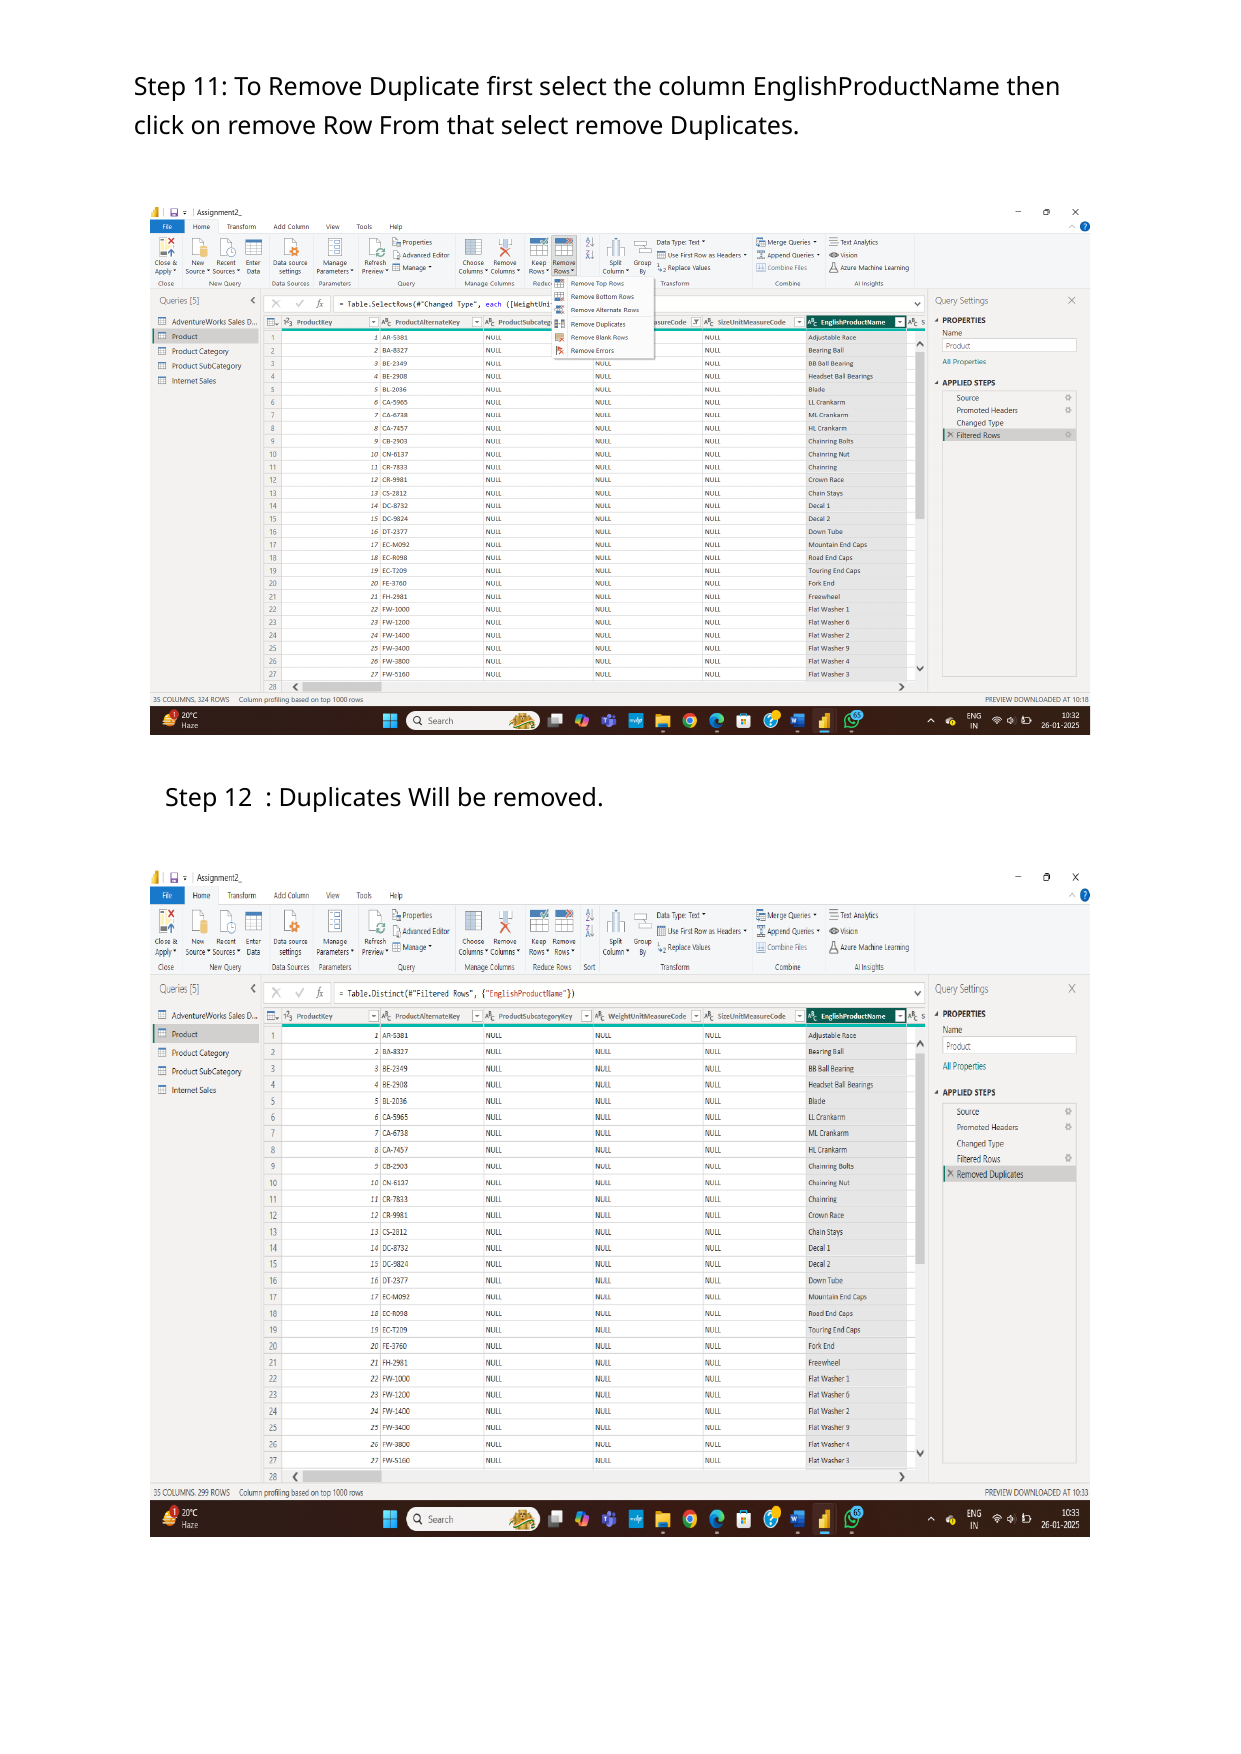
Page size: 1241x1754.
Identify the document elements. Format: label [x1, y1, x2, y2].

picture [150, 205, 1091, 735]
picture [150, 868, 1090, 1537]
